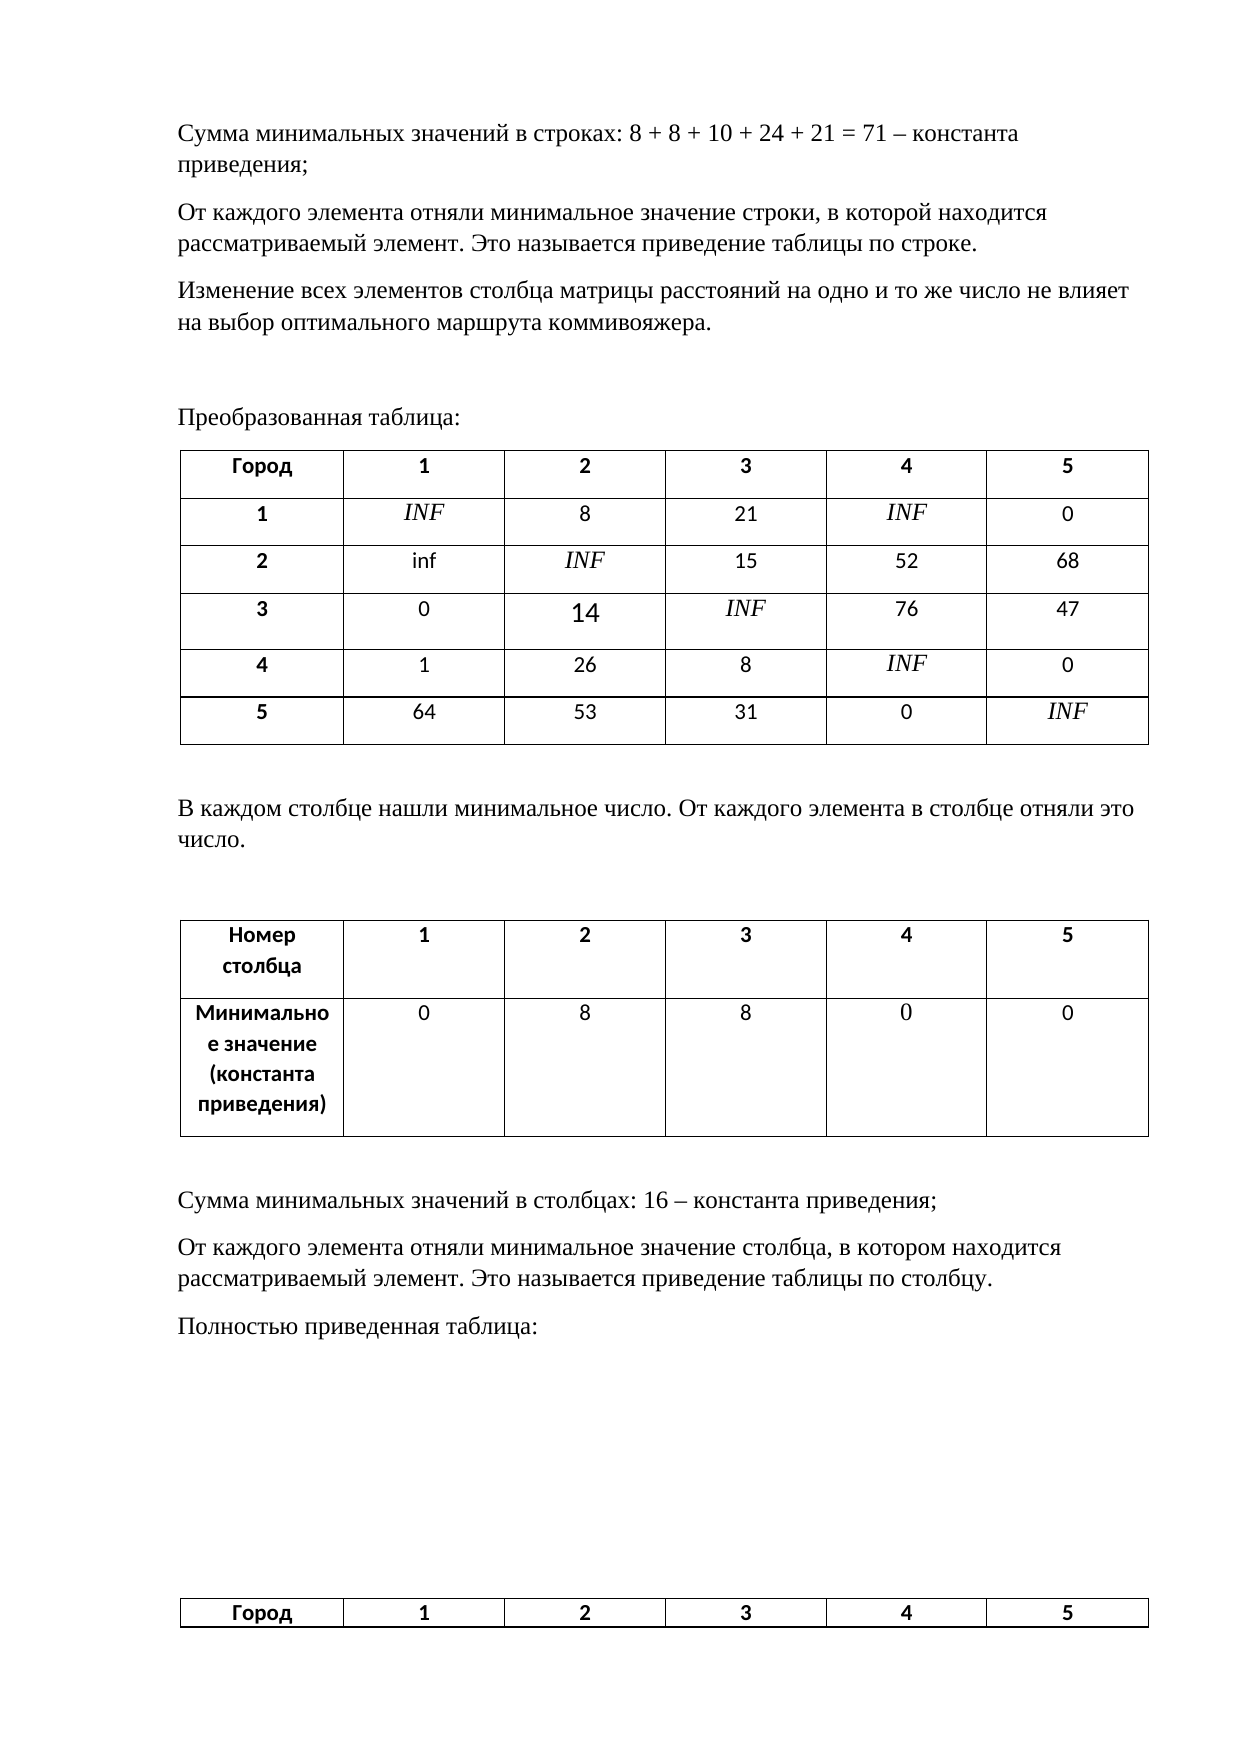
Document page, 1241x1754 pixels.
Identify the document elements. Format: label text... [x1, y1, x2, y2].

table_cell 52 [827, 546, 986, 593]
table_cell [666, 594, 826, 649]
table_cell 4 [181, 650, 343, 696]
table_header 1 [344, 921, 504, 997]
table_cell 0 [827, 698, 986, 744]
table_header 4 [827, 921, 986, 997]
table_header 3 [666, 451, 826, 498]
table_cell [505, 546, 665, 593]
text В каждом столбце нашли минимальное число. От каждого элемента в столбце отняли это число. [177, 793, 1152, 853]
table_cell 0 [987, 499, 1148, 545]
table_cell 0 [987, 999, 1148, 1136]
table_cell [827, 499, 986, 545]
table_cell 1 [344, 650, 504, 696]
table_cell 26 [505, 650, 665, 696]
table_header 2 [505, 1599, 665, 1626]
table_cell 8 [666, 999, 826, 1136]
table_cell 5 [181, 698, 343, 744]
table_header 2 [505, 451, 665, 498]
table_header Город [181, 1599, 343, 1626]
text Преобразованная таблица: [177, 402, 1152, 431]
table_cell 8 [505, 499, 665, 545]
table_cell 0 [344, 594, 504, 649]
table_cell 53 [505, 698, 665, 744]
table_cell [827, 650, 986, 696]
table_header 3 [666, 1599, 826, 1626]
table_cell 68 [987, 546, 1148, 593]
table_cell 1 [181, 499, 343, 545]
table_cell 3 [181, 594, 343, 649]
table_cell 14 [505, 594, 665, 649]
table_cell 0 [344, 999, 504, 1136]
text Сумма минимальных значений в столбцах: 16 – константа приведения; [177, 1185, 1152, 1213]
text Изменение всех элементов столбца матрицы расстояний на одно и то же число не влияет на выбор оптимального маршрута коммивояжера. [177, 276, 1152, 335]
table_header 5 [987, 921, 1148, 997]
table_header Город [181, 451, 343, 498]
table_header 1 [344, 451, 504, 498]
text Полностью приведенная таблица: [177, 1311, 1152, 1340]
table_header 4 [827, 451, 986, 498]
table_cell 15 [666, 546, 826, 593]
table_cell inf [344, 546, 504, 593]
text Сумма минимальных значений в строках: 8 + 8 + 10 + 24 + 21 = 71 – константа приведения; [177, 118, 1152, 178]
table_cell 76 [827, 594, 986, 649]
table_header 5 [987, 1599, 1148, 1626]
table_cell 0 [987, 650, 1148, 696]
text От каждого элемента отняли минимальное значение столбца, в котором находится рассматриваемый элемент. Это называется приведение таблицы по столбцу. [177, 1232, 1152, 1292]
table_header 2 [505, 921, 665, 997]
table_cell 8 [505, 999, 665, 1136]
table_header 4 [827, 1599, 986, 1626]
table_cell [987, 698, 1148, 744]
table_cell 47 [987, 594, 1148, 649]
table_cell 21 [666, 499, 826, 545]
table_cell 8 [666, 650, 826, 696]
table_header 3 [666, 921, 826, 997]
table_header Номер столбца [181, 921, 343, 997]
table_cell [344, 499, 504, 545]
table_cell 64 [344, 698, 504, 744]
text От каждого элемента отняли минимальное значение строки, в которой находится рассматриваемый элемент. Это называется приведение таблицы по строке. [177, 197, 1152, 257]
table_header 5 [987, 451, 1148, 498]
table_header 1 [344, 1599, 504, 1626]
table_cell [827, 999, 986, 1136]
table_cell 2 [181, 546, 343, 593]
table_cell Минимальное значение (константа приведения) [181, 999, 343, 1136]
table_cell 31 [666, 698, 826, 744]
